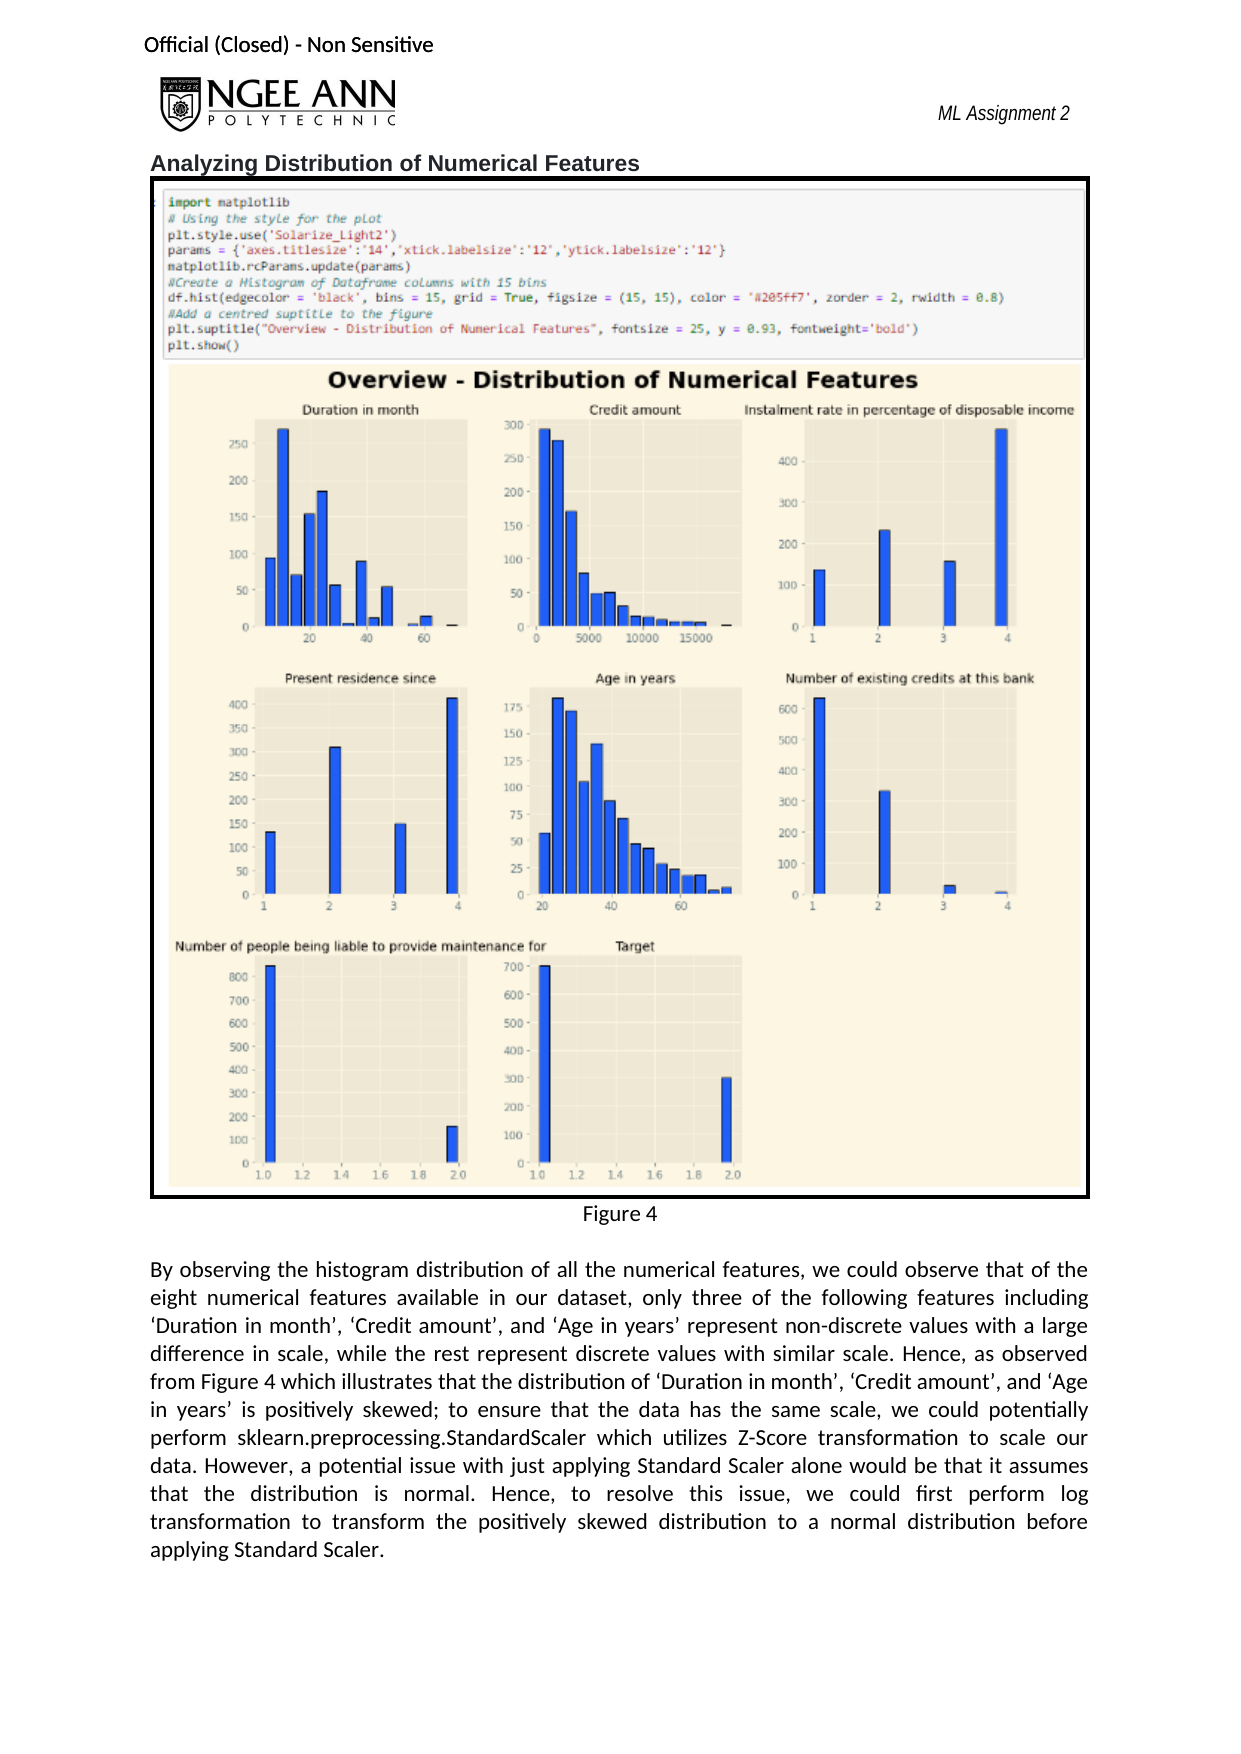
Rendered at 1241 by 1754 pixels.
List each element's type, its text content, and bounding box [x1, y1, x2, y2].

text Figure 4 [150, 1199, 1090, 1227]
subtitle Analyzing Distribution of Numerical Features [150, 150, 1090, 176]
text By observing the histogram distribution of all the numerical features, we could observe that of the eight numerical features available in our dataset, only three of the following features including ‘Duration in month’, ‘Credit amount’, and ‘Age in years’ represent non-discrete values with a large difference in scale, while the rest represent discrete values with similar scale. Hence, as observed from Figure 4 which illustrates that the distribution of ‘Duration in month’, ‘Credit amount’, and ‘Age in years’ is positively skewed; to ensure that the data has the same scale, we could potentially perform sklearn.preprocessing.StandardScaler which utilizes Z-Score transformation to scale our data. However, a potential issue with just applying Standard Scaler alone would be that it assumes that the distribution is normal. Hence, to resolve this issue, we could first perform log transformation to transform the positively skewed distribution to a normal distribution before applying Standard Scaler. [150, 1255, 1090, 1563]
picture [154, 181, 1086, 1195]
picture [160, 77, 395, 132]
